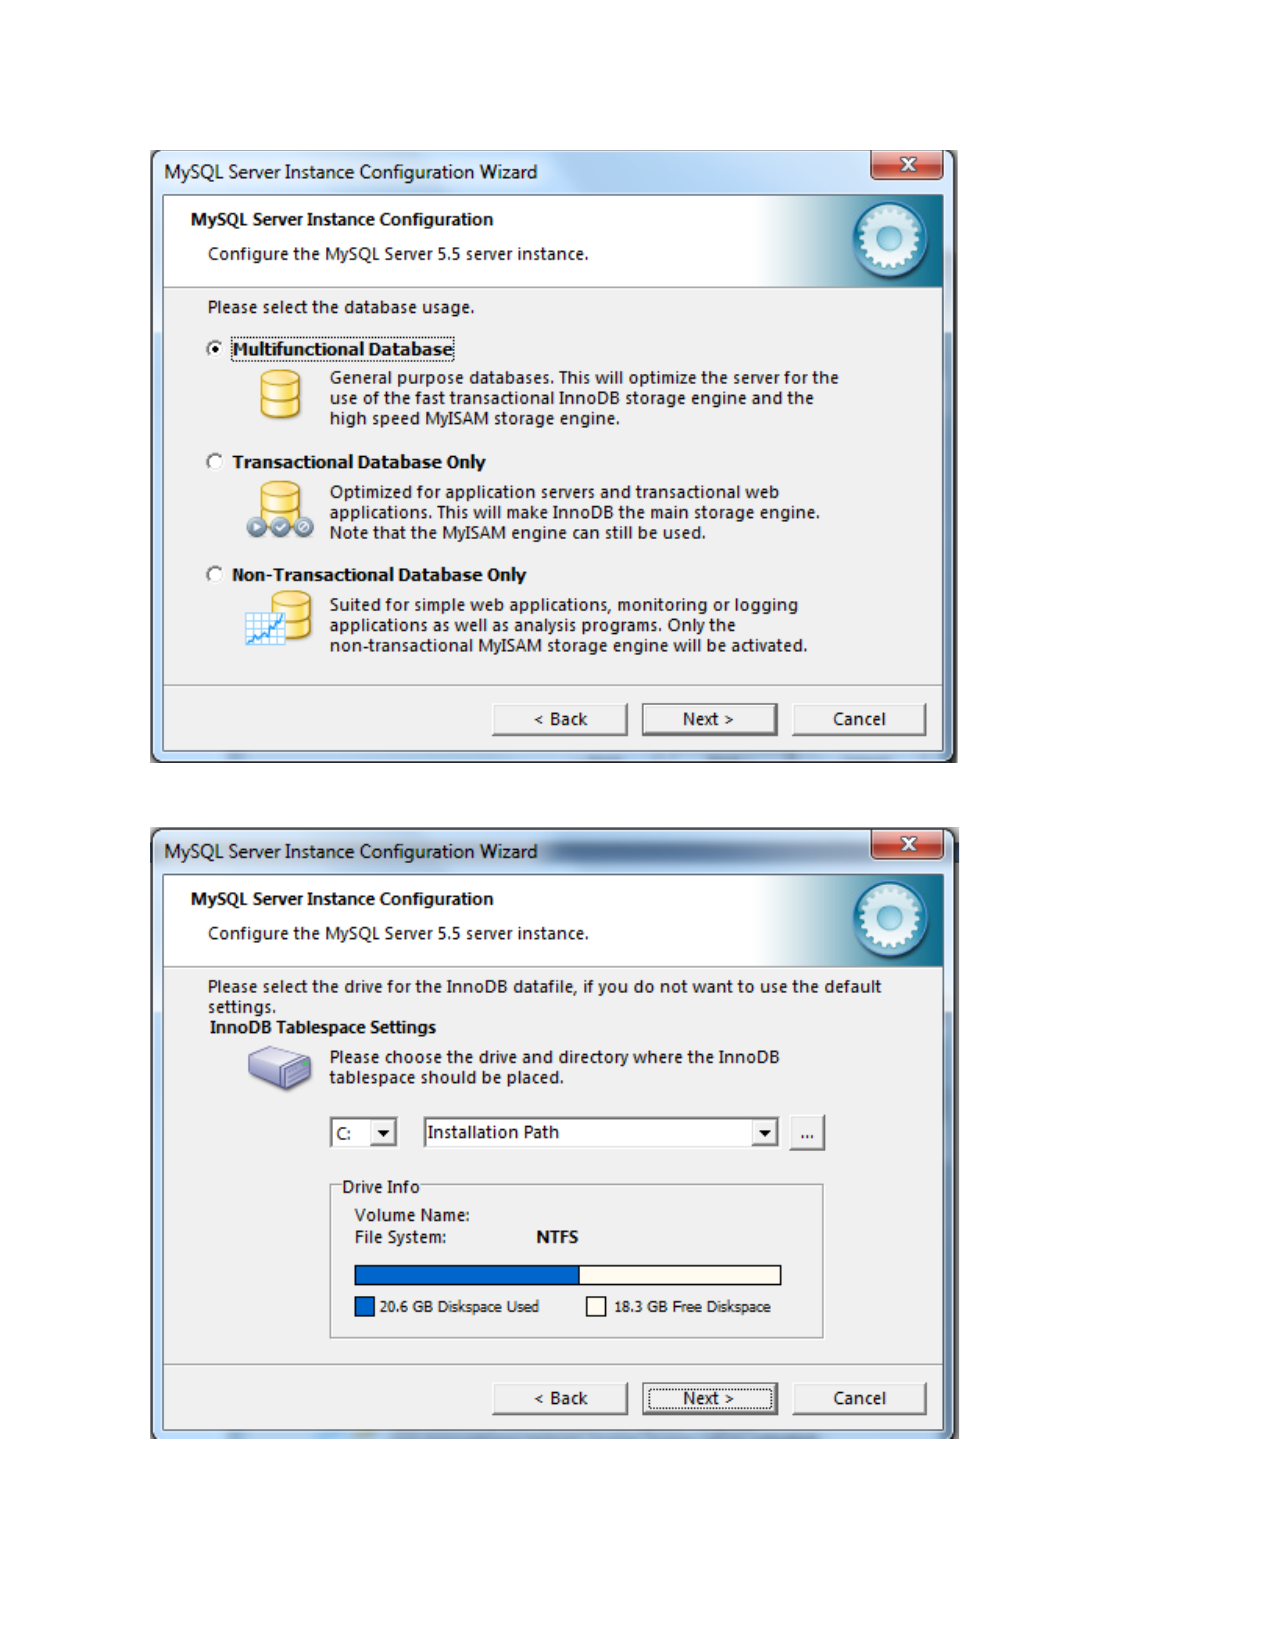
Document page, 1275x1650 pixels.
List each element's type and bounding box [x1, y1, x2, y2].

picture [150, 827, 960, 1439]
picture [150, 150, 958, 763]
